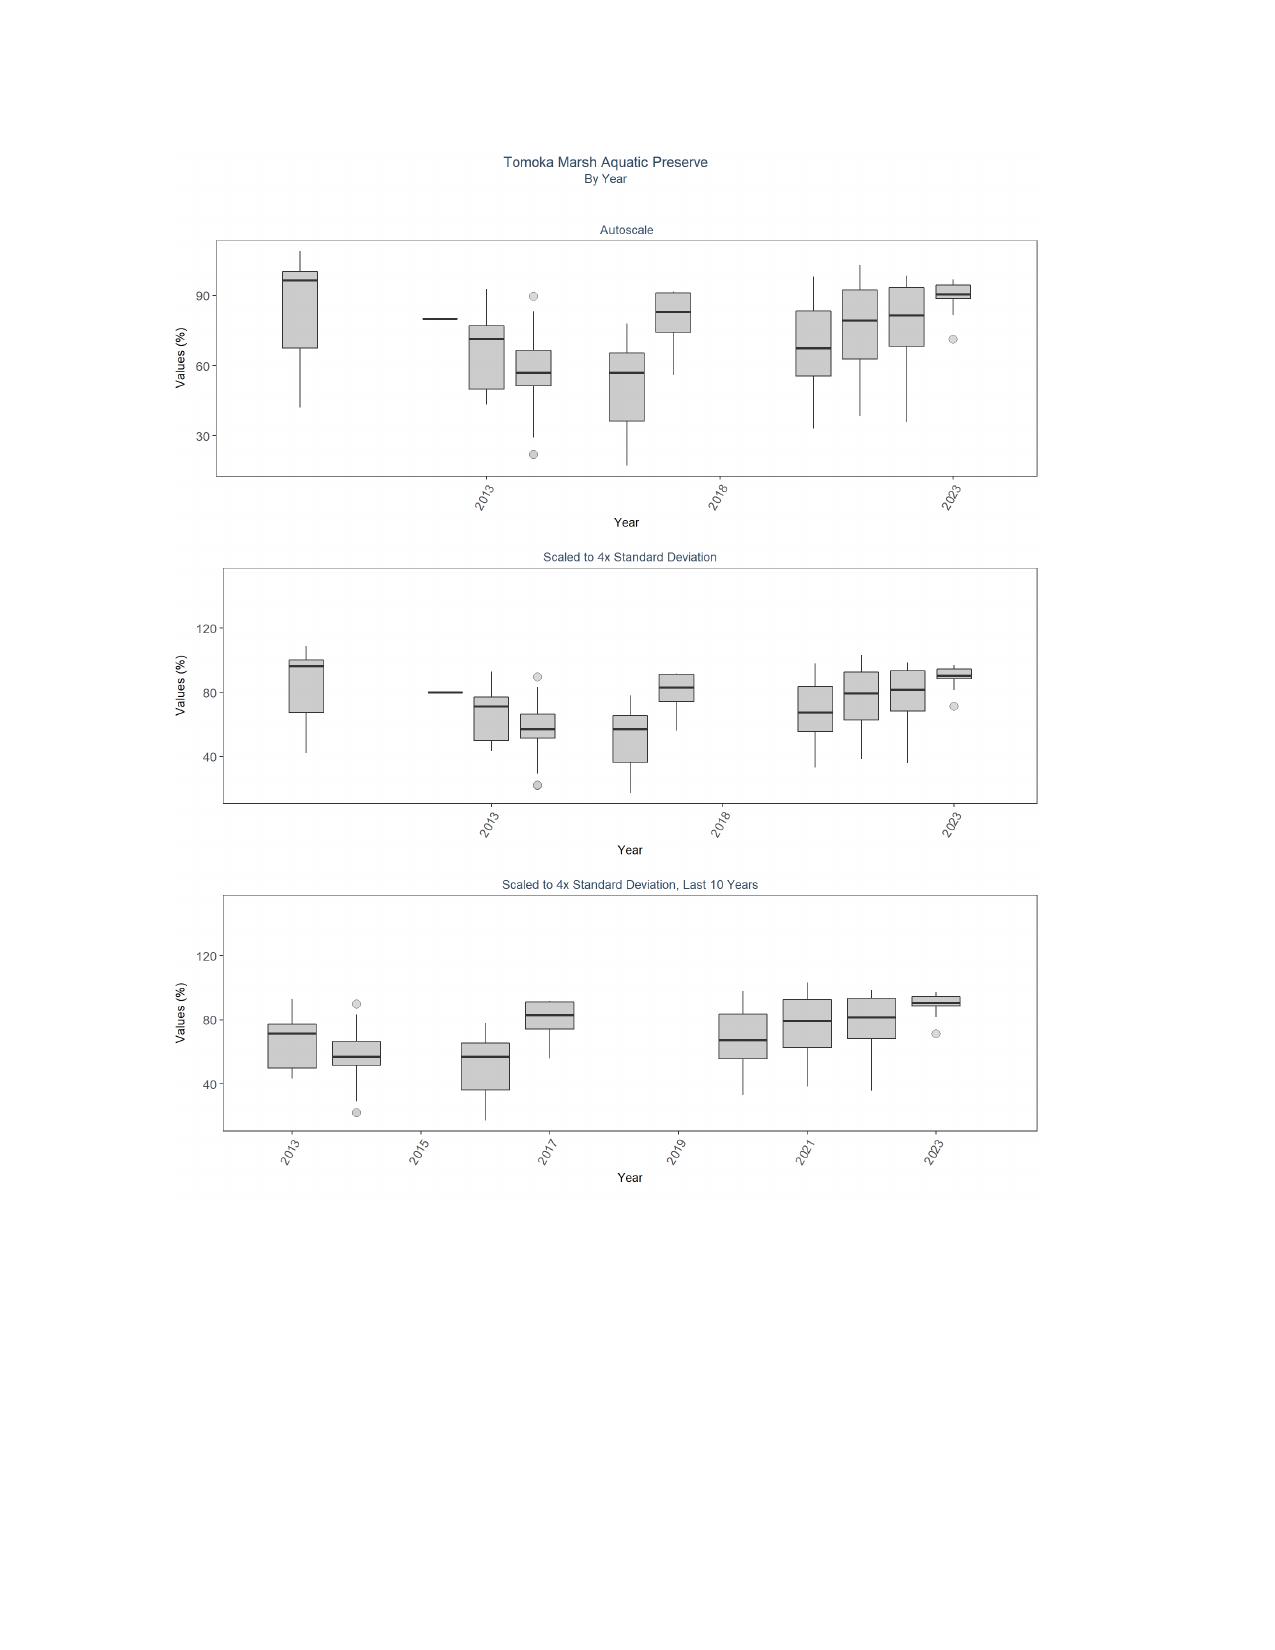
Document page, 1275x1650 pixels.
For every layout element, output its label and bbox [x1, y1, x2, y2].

picture [168, 150, 1044, 1200]
